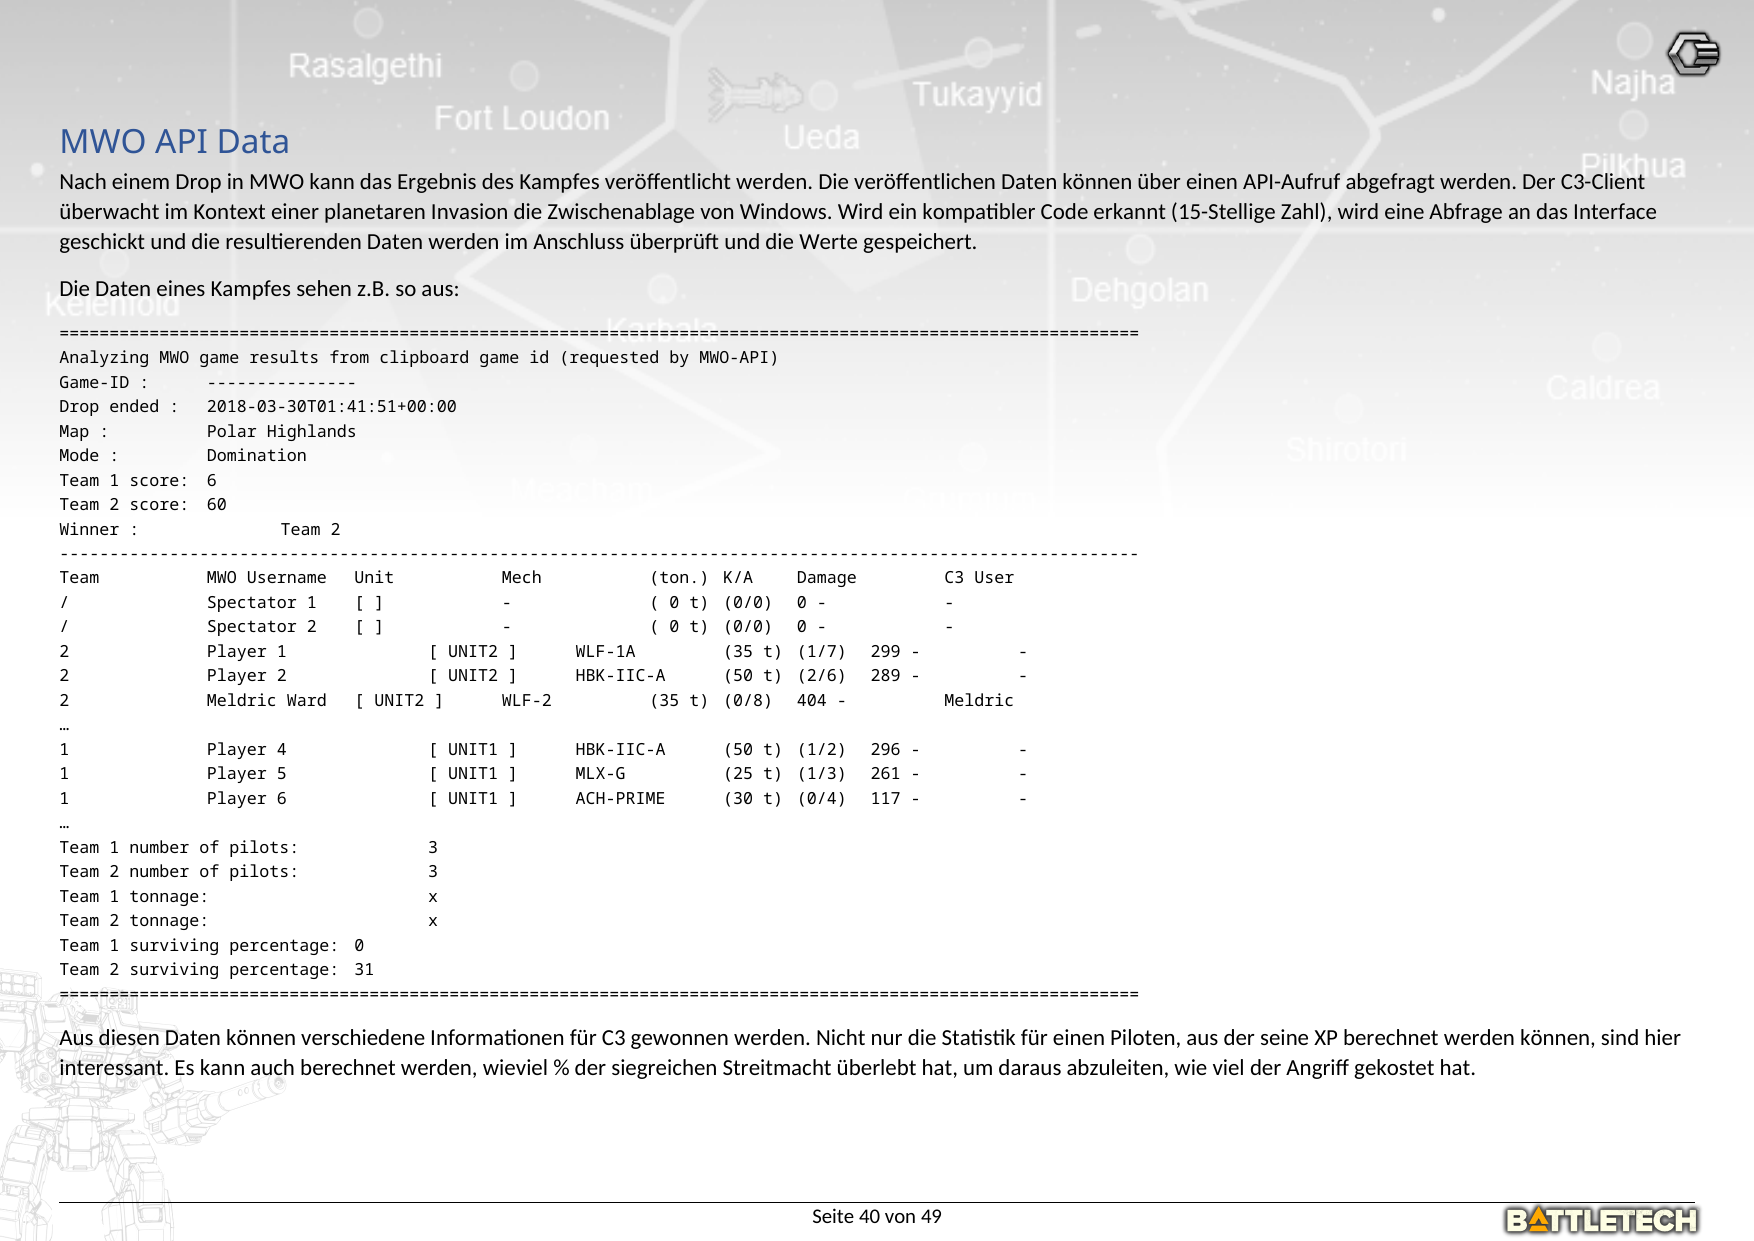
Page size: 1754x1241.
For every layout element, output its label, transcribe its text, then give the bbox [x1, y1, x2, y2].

text ============================================================================================================ Analyzing MWO game results from clipboard game id (requested by MWO-API) Game-ID : --------------- Drop ended : 2018-03-30T01:41:51+00:00 Map : Polar Highlands Mode : Domination Team 1 score: 6 Team 2 score: 60 Winner : Team 2 ------------------------------------------------------------------------------------------------------------ Team MWO Username Unit Mech (ton.) K/A Damage C3 User / Spectator 1 [ ] - ( 0 t) (0/0) 0 - - / Spectator 2 [ ] - ( 0 t) (0/0) 0 - - 2 Player 1 [ UNIT2 ] WLF-1A (35 t) (1/7) 299 - - 2 Player 2 [ UNIT2 ] HBK-IIC-A (50 t) (2/6) 289 - - 2 Meldric Ward [ UNIT2 ] WLF-2 (35 t) (0/8) 404 - Meldric … 1 Player 4 [ UNIT1 ] HBK-IIC-A (50 t) (1/2) 296 - - 1 Player 5 [ UNIT1 ] MLX-G (25 t) (1/3) 261 - - 1 Player 6 [ UNIT1 ] ACH-PRIME (30 t) (0/4) 117 - - … Team 1 number of pilots: 3 Team 2 number of pilots: 3 Team 1 tonnage: x Team 2 tonnage: x Team 1 surviving percentage: 0 Team 2 surviving percentage: 31 ============================================================================================================ [59, 321, 1695, 1005]
text Aus diesen Daten können verschiedene Informationen für C3 gewonnen werden. Nicht nur die Statistik für einen Piloten, aus der seine XP berechnet werden können, sind hier interessant. Es kann auch berechnet werden, wieviel % der siegreichen Streitmacht überlebt hat, um daraus abzuleiten, wie viel der Angriff gekostet hat. [59, 1023, 1695, 1082]
picture [0, 0, 1754, 531]
picture [1493, 1186, 1711, 1241]
text Die Daten eines Kampfes sehen z.B. so aus: [59, 274, 1695, 302]
subtitle MWO API Data [59, 118, 1695, 163]
text Nach einem Drop in MWO kann das Ergebnis des Kampfes veröffentlicht werden. Die veröffentlichen Daten können über einen API-Aufruf abgefragt werden. Der C3-Client überwacht im Kontext einer planetaren Invasion die Zwischenablage von Windows. Wird ein kompatibler Code erkannt (15-Stellige Zahl), wird eine Abfrage an das Interface geschickt und die resultierenden Daten werden im Anschluss überprüft und die Werte gespeichert. [59, 167, 1695, 256]
